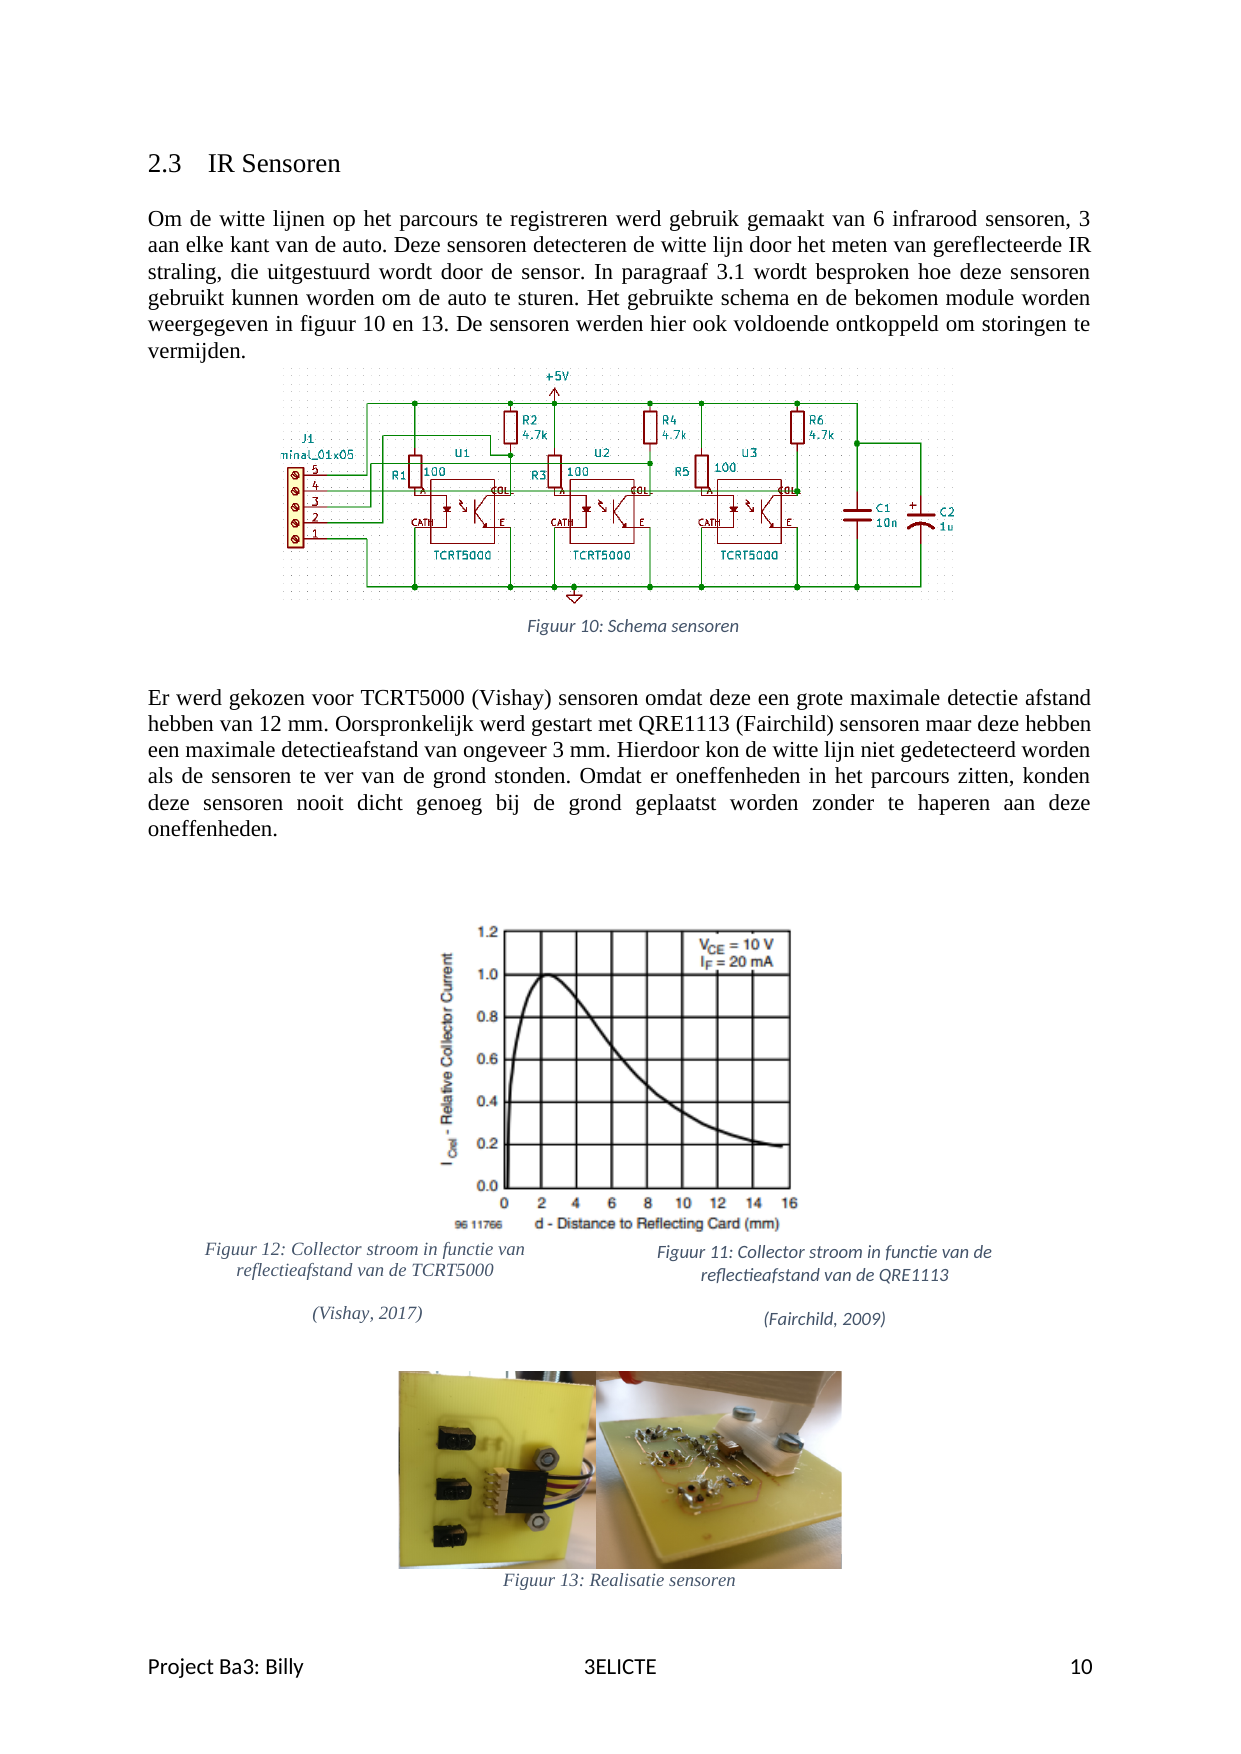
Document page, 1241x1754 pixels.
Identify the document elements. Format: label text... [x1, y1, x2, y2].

picture [398, 1370, 842, 1569]
text Figuur 12: Collector stroom in functie van reflectieafstand van de TCRT5000 [148, 1238, 1093, 1281]
subtitle IR Sensoren [148, 148, 1093, 179]
text Om de witte lijnen op het parcours te registreren werd gebruik gemaakt van 6 infrarood sensoren, 3 aan elke kant van de auto. Deze sensoren detecteren de witte lijn door het meten van gereflecteerde IR straling, die uitgestuurd wordt door de sensor. In paragraaf 3.1 wordt besproken hoe deze sensoren gebruikt kunnen worden om de auto te sturen. Het gebruikte schema en de bekomen module worden weergegeven in figuur 10 en 13. De sensoren werden hier ook voldoende ontkoppeld om storingen te vermijden. [148, 205, 1093, 363]
picture [427, 920, 813, 1238]
text Er werd gekozen voor TCRT5000 (Vishay) sensoren omdat deze een grote maximale detectie afstand hebben van 12 mm. Oorspronkelijk werd gestart met QRE1113 (Fairchild) sensoren maar deze hebben een maximale detectieafstand van ongeveer 3 mm. Hierdoor kon de witte lijn niet gedetecteerd worden als de sensoren te ver van de grond stonden. Omdat er oneffenheden in het parcours zitten, konden deze sensoren nooit dicht genoeg bij de grond geplaatst worden zonder te haperen aan deze oneffenheden. [148, 683, 1093, 842]
text Figuur 13: Realisatie sensoren [148, 1569, 1093, 1590]
picture [280, 363, 960, 605]
